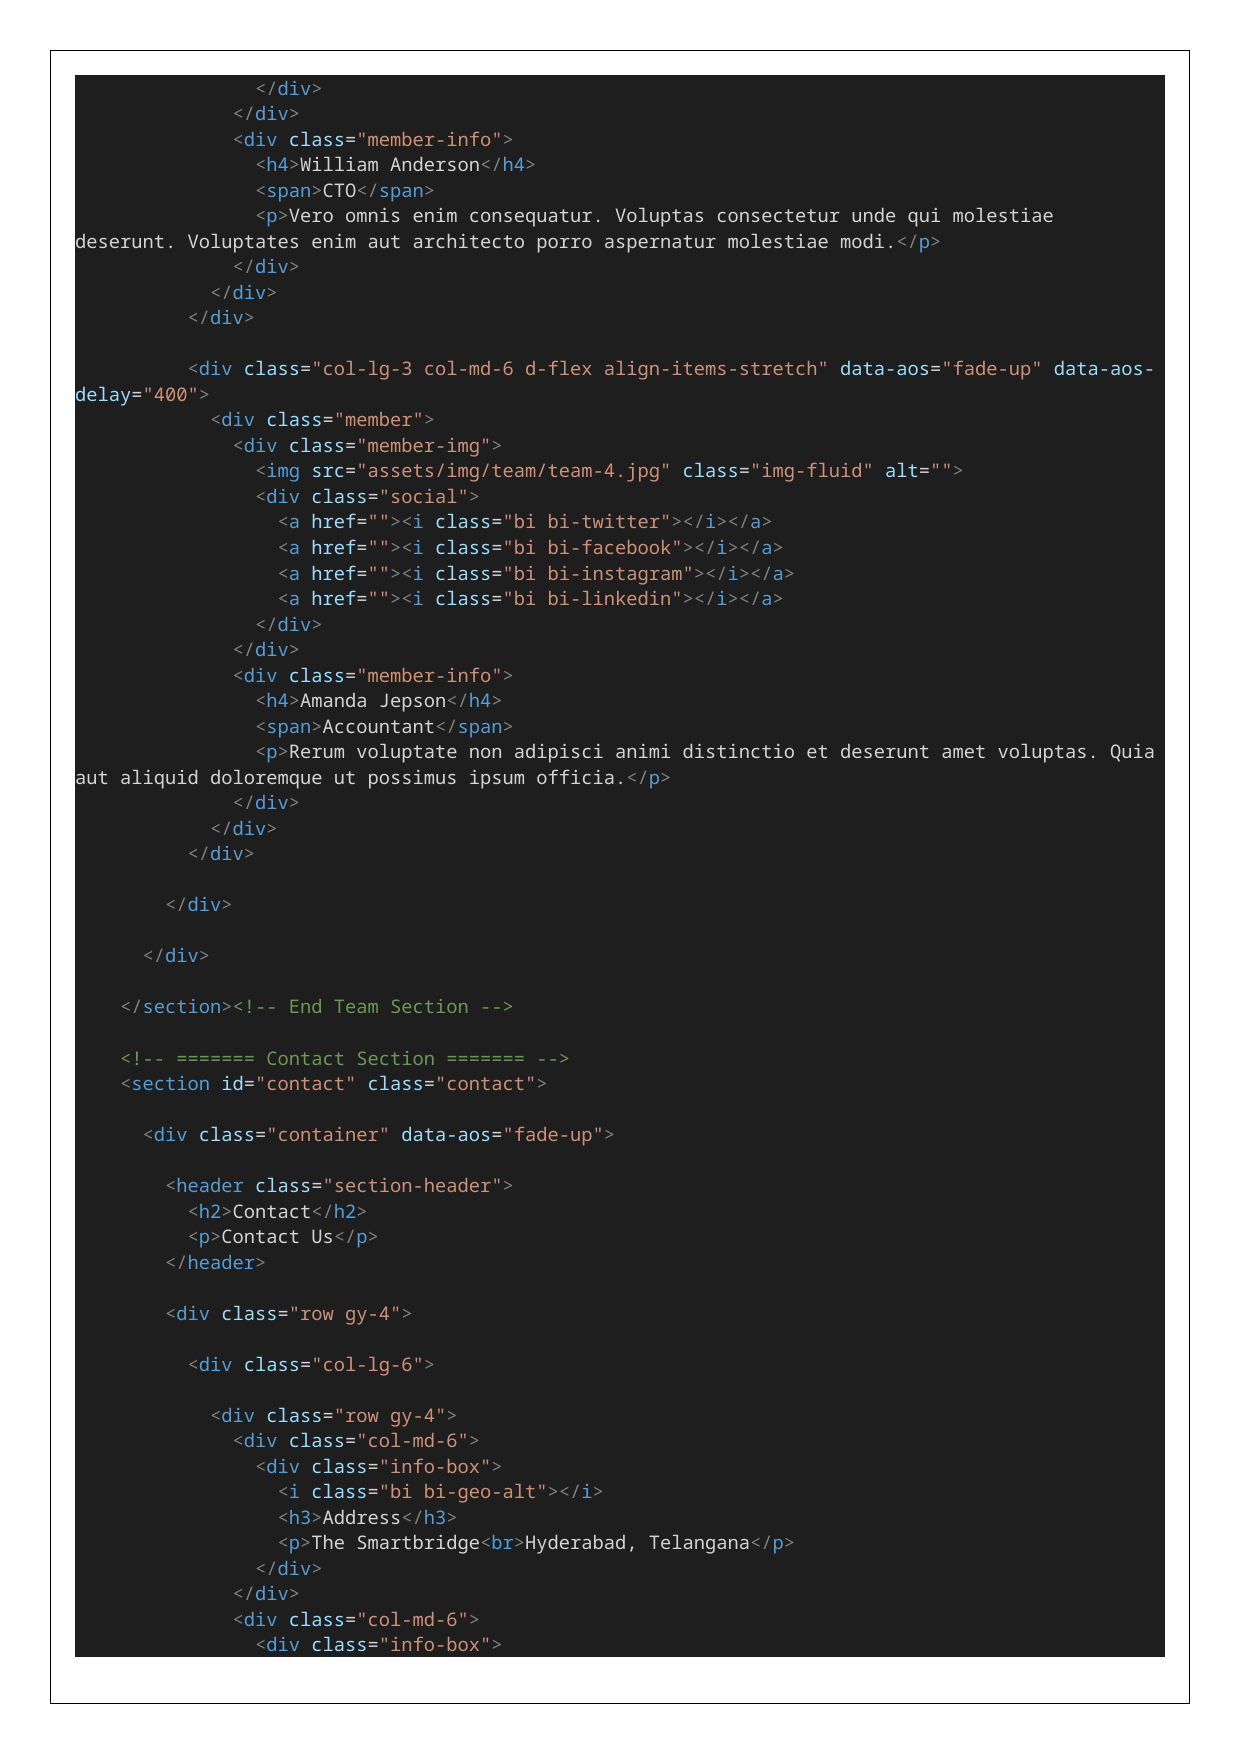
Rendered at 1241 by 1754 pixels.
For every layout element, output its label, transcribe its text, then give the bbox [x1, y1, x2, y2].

text </header> [75, 1249, 1165, 1274]
text <div class="row gy-4"> [75, 1402, 1165, 1428]
text <a href=""><i class="bi bi-linkedin"></i></a> [75, 585, 1165, 611]
text <a href=""><i class="bi bi-facebook"></i></a> [75, 534, 1165, 560]
text <section id="contact" class="contact"> [75, 1070, 1165, 1096]
text </div> [75, 815, 1165, 841]
text <span>CTO</span> [75, 177, 1165, 203]
text </div> [75, 892, 1165, 917]
text </div> [75, 943, 1165, 968]
text <div class="member-info"> [75, 126, 1165, 152]
text </div> [75, 611, 1165, 636]
text <div class="member"> [75, 407, 1165, 432]
text <img src="assets/img/team/team-4.jpg" class="img-fluid" alt=""> [75, 458, 1165, 483]
text </div> [75, 841, 1165, 866]
text <a href=""><i class="bi bi-instagram"></i></a> [75, 560, 1165, 585]
text <div class="col-lg-6"> [75, 1351, 1165, 1377]
text <span>Accountant</span> [75, 713, 1165, 738]
text <!-- ======= Contact Section ======= --> [75, 1045, 1165, 1070]
text <p>Rerum voluptate non adipisci animi distinctio et deserunt amet voluptas. Quia aut aliquid doloremque ut possimus ipsum officia.</p> [75, 738, 1165, 789]
text </div> [75, 75, 1165, 101]
text </div> [75, 305, 1165, 330]
text <div class="container" data-aos="fade-up"> [75, 1121, 1165, 1147]
text <div class="social"> [75, 483, 1165, 509]
text <header class="section-header"> [75, 1172, 1165, 1198]
text <div class="info-box"> [75, 1453, 1165, 1479]
text </div> [75, 1555, 1165, 1581]
text <div class="member-info"> [75, 662, 1165, 687]
text <h2>Contact</h2> [75, 1198, 1165, 1223]
text </div> [75, 254, 1165, 279]
text <div class="col-md-6"> [75, 1606, 1165, 1632]
text <p>Contact Us</p> [75, 1223, 1165, 1249]
text <i class="bi bi-geo-alt"></i> [75, 1479, 1165, 1504]
text </div> [75, 279, 1165, 305]
text <div class="col-lg-3 col-md-6 d-flex align-items-stretch" data-aos="fade-up" data-aos-delay="400"> [75, 356, 1165, 407]
text </div> [75, 636, 1165, 662]
text </div> [75, 789, 1165, 815]
text <p>Vero omnis enim consequatur. Voluptas consectetur unde qui molestiae deserunt. Voluptates enim aut architecto porro aspernatur molestiae modi.</p> [75, 203, 1165, 254]
text <div class="row gy-4"> [75, 1300, 1165, 1326]
text <h4>Amanda Jepson</h4> [75, 687, 1165, 713]
text </div> [75, 101, 1165, 126]
text <div class="col-md-6"> [75, 1428, 1165, 1453]
text <h3>Address</h3> [75, 1504, 1165, 1530]
text <p>The Smartbridge<br>Hyderabad, Telangana</p> [75, 1530, 1165, 1555]
text <h4>William Anderson</h4> [75, 152, 1165, 177]
text <a href=""><i class="bi bi-twitter"></i></a> [75, 509, 1165, 534]
text </section><!-- End Team Section --> [75, 994, 1165, 1019]
text </div> [75, 1581, 1165, 1606]
text <div class="info-box"> [75, 1632, 1165, 1657]
text <div class="member-img"> [75, 432, 1165, 458]
